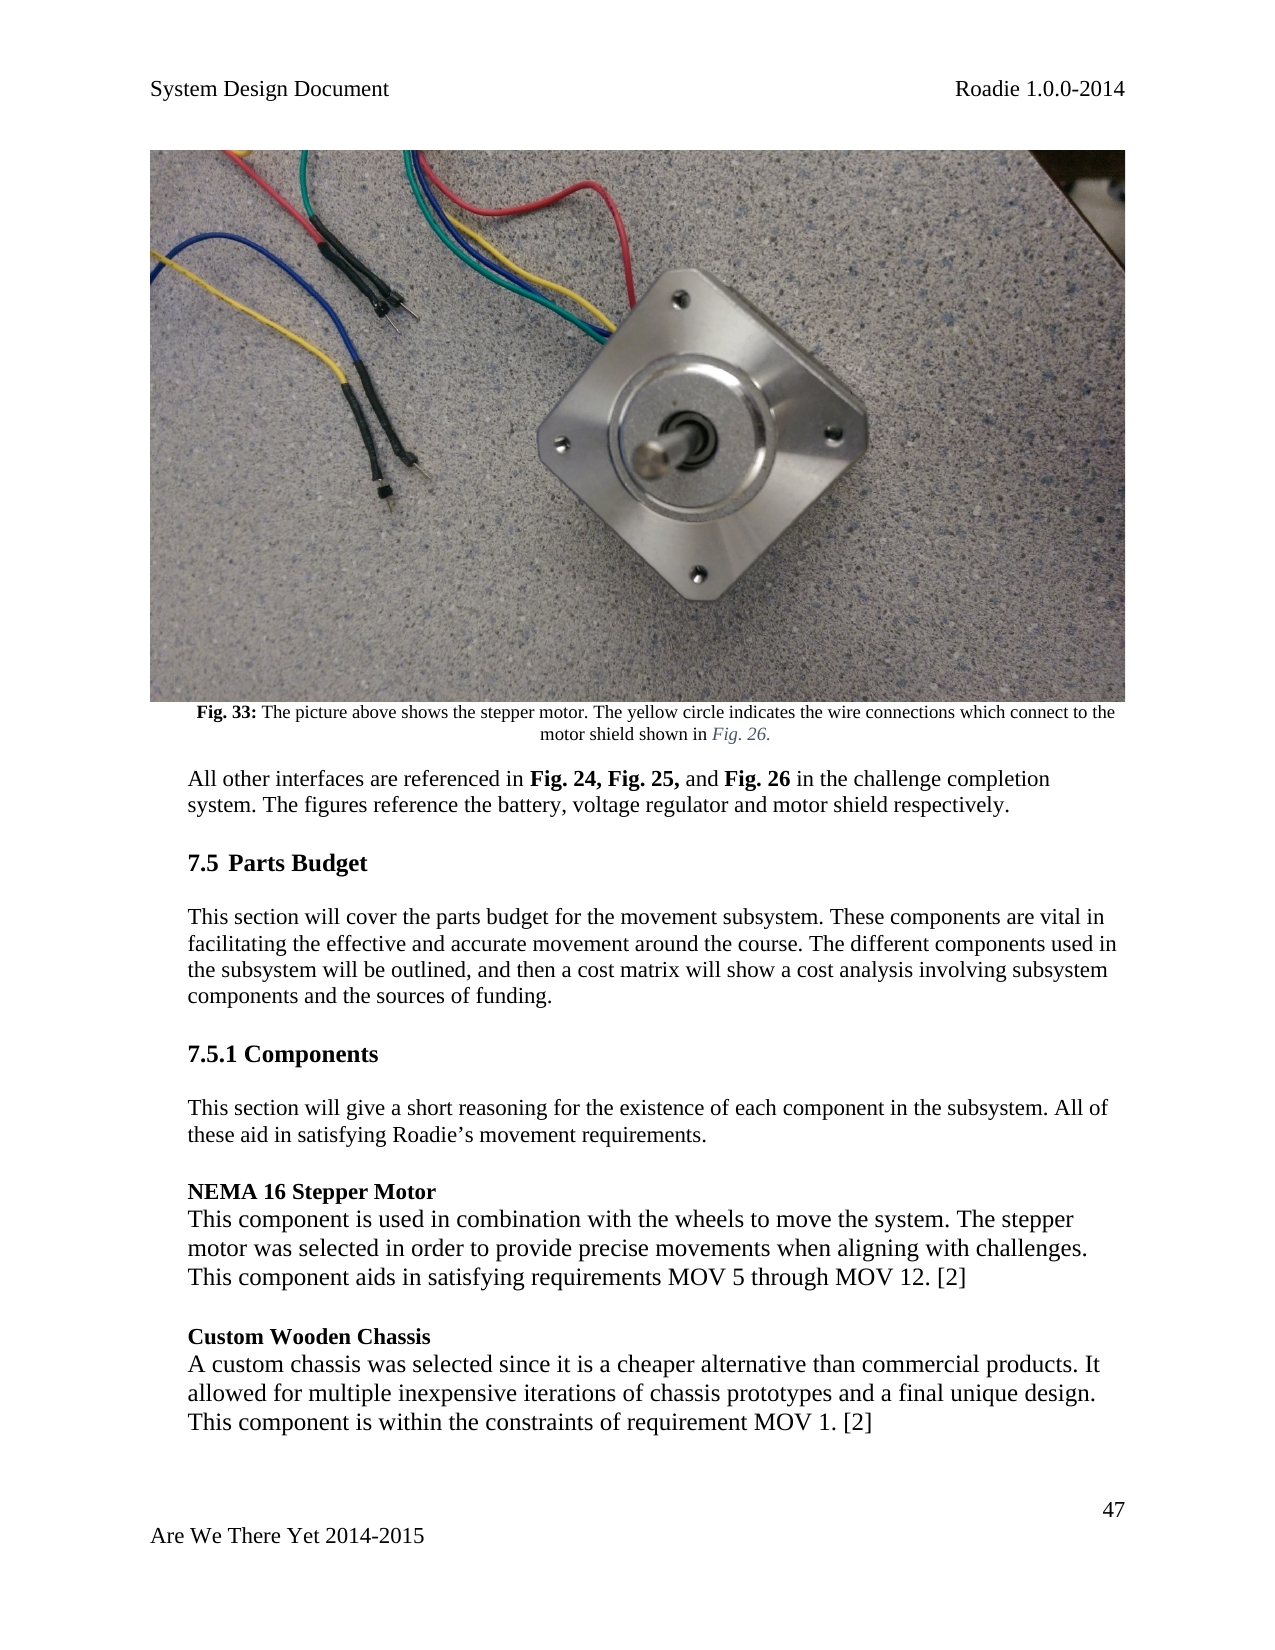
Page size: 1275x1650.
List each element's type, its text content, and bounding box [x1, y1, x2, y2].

picture [150, 150, 1125, 702]
text All other interfaces are referenced in Fig. 24, Fig. 25, and Fig. 26 in the challenge completion system. The figures reference the battery, voltage regulator and motor shield respectively. [187, 765, 1125, 818]
subtitle NEMA 16 Stepper Motor [187, 1178, 1125, 1204]
text This section will give a short reasoning for the existence of each component in the subsystem. All of these aid in satisfying Roadie’s movement requirements. [187, 1094, 1125, 1147]
text Fig. 33: The picture above shows the stepper motor. The yellow circle indicates the wire connections which connect to the motor shield shown in Fig. 26. [187, 702, 1125, 744]
text A custom chassis was selected since it is a cheaper alternative than commercial products. It allowed for multiple inexpensive iterations of chassis prototypes and a final unique design. This component is within the constraints of requirement MOV 1. [2] [187, 1349, 1125, 1436]
text This component is used in combination with the wheels to move the system. The stepper motor was selected in order to provide precise movements when aligning with challenges. This component aids in satisfying requirements MOV 5 through MOV 12. [2] [187, 1204, 1125, 1290]
subtitle 7.5.1 Components [187, 1039, 1125, 1068]
subtitle Parts Budget [187, 848, 1125, 877]
text This section will cover the parts budget for the movement subsystem. These components are vital in facilitating the effective and accurate movement around the course. The different components used in the subsystem will be outlined, and then a cost matrix will show a cost analysis involving subsystem components and the sources of funding. [187, 903, 1125, 1009]
subtitle Custom Wooden Chassis [187, 1323, 1125, 1349]
